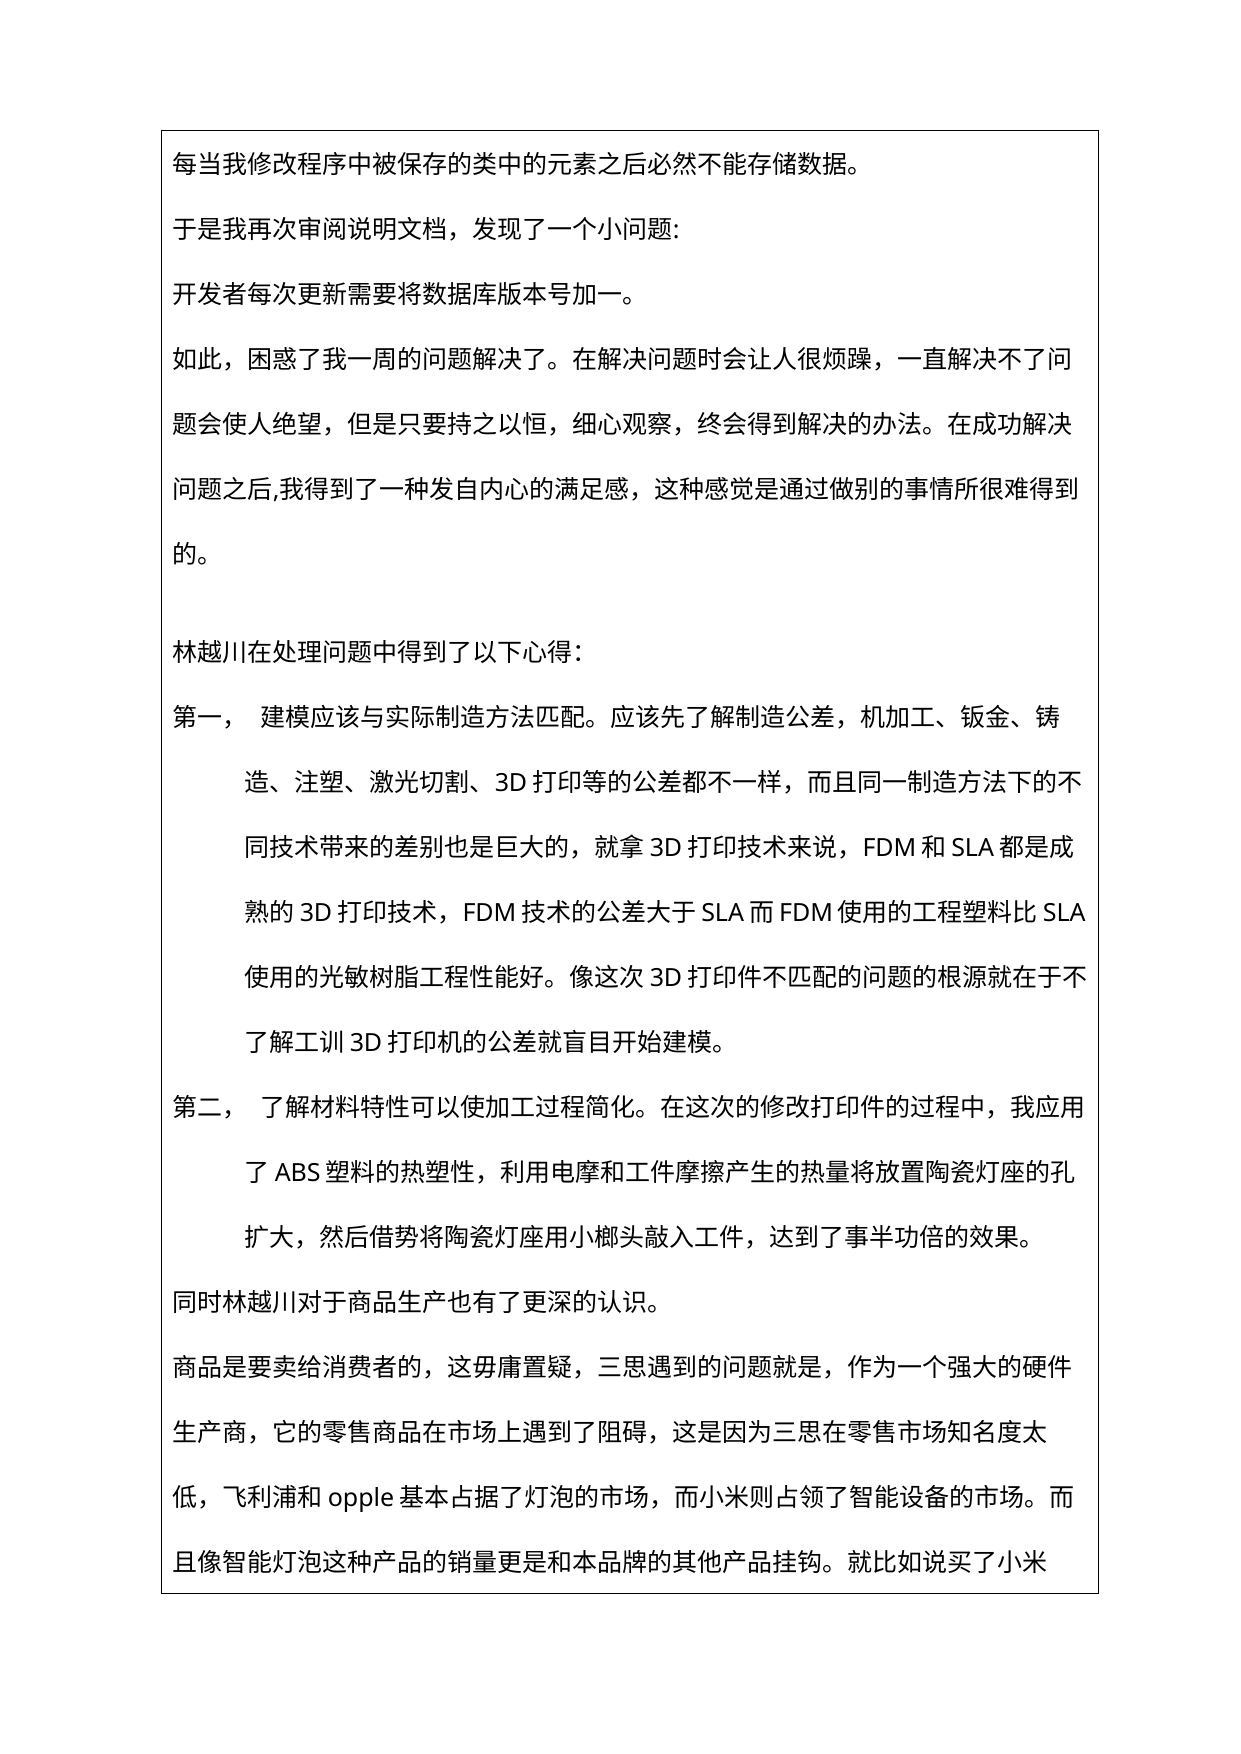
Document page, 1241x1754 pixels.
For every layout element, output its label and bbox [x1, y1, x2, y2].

table_cell [162, 131, 1098, 1593]
